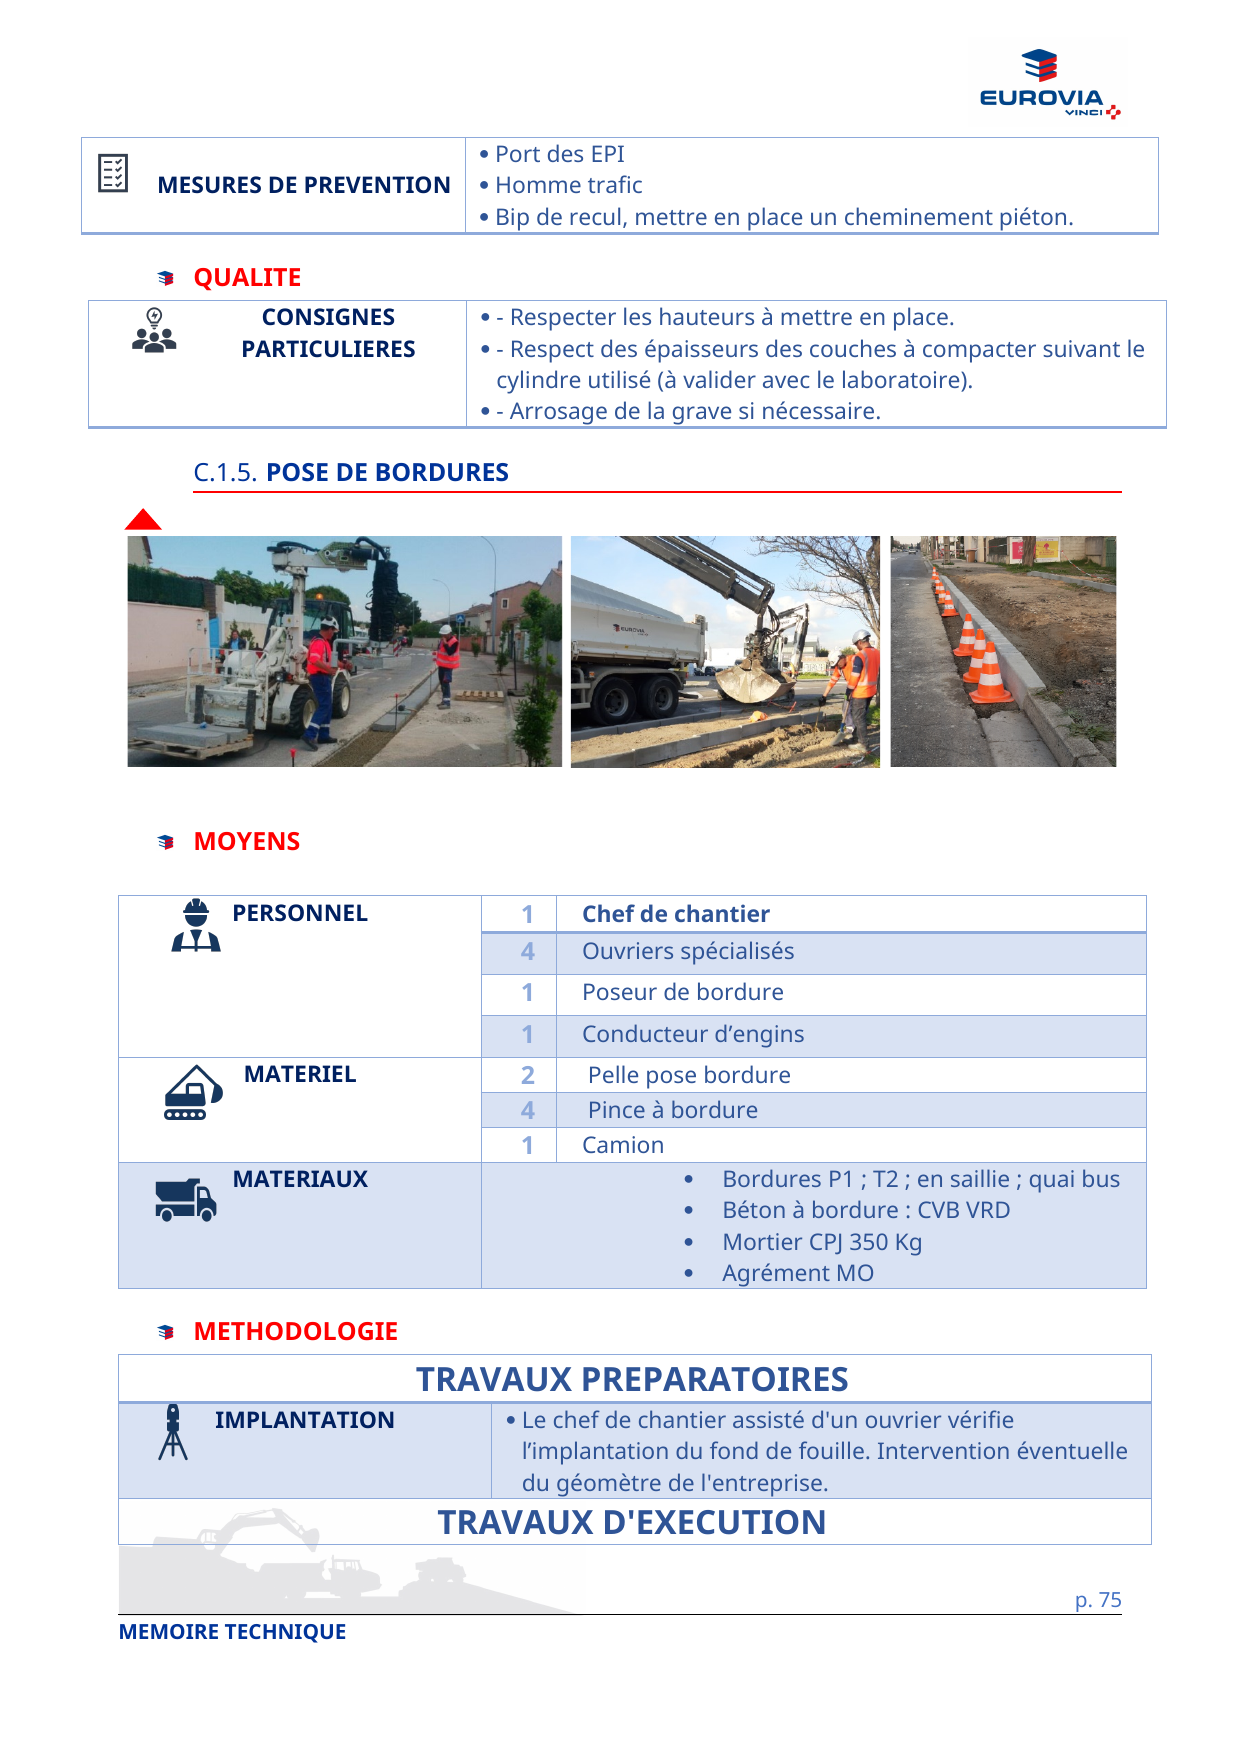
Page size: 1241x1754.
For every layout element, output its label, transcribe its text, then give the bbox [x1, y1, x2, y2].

picture [156, 1324, 174, 1341]
table_cell 2 [482, 1058, 556, 1092]
table_header TRAVAUX PREPARATOIRES [119, 1355, 1151, 1401]
table_header CONSIGNES PARTICULIERES [89, 301, 466, 426]
picture [890, 536, 1117, 767]
table_header MESURES DE PREVENTION [82, 138, 465, 232]
picture [156, 270, 174, 287]
table_cell Camion [557, 1128, 1146, 1162]
table_header Port des EPI Homme trafic Bip de recul, mettre en place un cheminement piéton. [466, 138, 1158, 232]
table_cell Pelle pose bordure [557, 1058, 1146, 1092]
picture [153, 1162, 219, 1239]
table_header - Respecter les hauteurs à mettre en place. - Respect des épaisseurs des couches à compacter suivant le cylindre utilisé (à valider avec le laboratoire). - Arrosage de la grave si nécessaire. [467, 301, 1166, 426]
table_header PERSONNEL [119, 896, 481, 1057]
picture [156, 834, 174, 851]
table_cell Conducteur d’engins [557, 1016, 1146, 1057]
picture [125, 301, 183, 359]
table_cell MATERIEL [119, 1058, 481, 1162]
table_cell 4 [482, 1093, 556, 1127]
table_cell 4 [482, 934, 556, 974]
picture [163, 895, 229, 961]
picture [90, 150, 136, 196]
picture [968, 37, 1128, 127]
subtitle POSE DE BORDURES [193, 454, 1122, 491]
table_cell TRAVAUX D'EXECUTION [119, 1499, 1151, 1544]
picture [570, 536, 881, 768]
list METHODOLOGIE [156, 1314, 1122, 1348]
table_cell IMPLANTATION [119, 1404, 491, 1498]
picture [127, 536, 563, 767]
picture [118, 1545, 587, 1614]
picture [142, 1400, 205, 1464]
table_cell MATERIAUX [119, 1163, 481, 1288]
table_cell 1 [482, 975, 556, 1015]
picture [156, 1056, 230, 1130]
table_cell Poseur de bordure [557, 975, 1146, 1015]
table_cell 1 [482, 1016, 556, 1057]
list MOYENS [156, 824, 1122, 858]
table_cell Bordures P1 ; T2 ; en saillie ; quai bus Béton à bordure : CVB VRD Mortier CPJ 350 Kg Agrément MO [482, 1163, 1146, 1288]
table_cell Le chef de chantier assisté d'un ouvrier vérifie l’implantation du fond de fouille. Intervention éventuelle du géomètre de l'entreprise. [492, 1404, 1151, 1498]
table_header 1 [482, 896, 556, 931]
table_cell Ouvriers spécialisés [557, 934, 1146, 974]
list QUALITE [156, 260, 1122, 294]
table_cell 1 [482, 1128, 556, 1162]
table_cell Pince à bordure [557, 1093, 1146, 1127]
table_header Chef de chantier [557, 896, 1146, 931]
